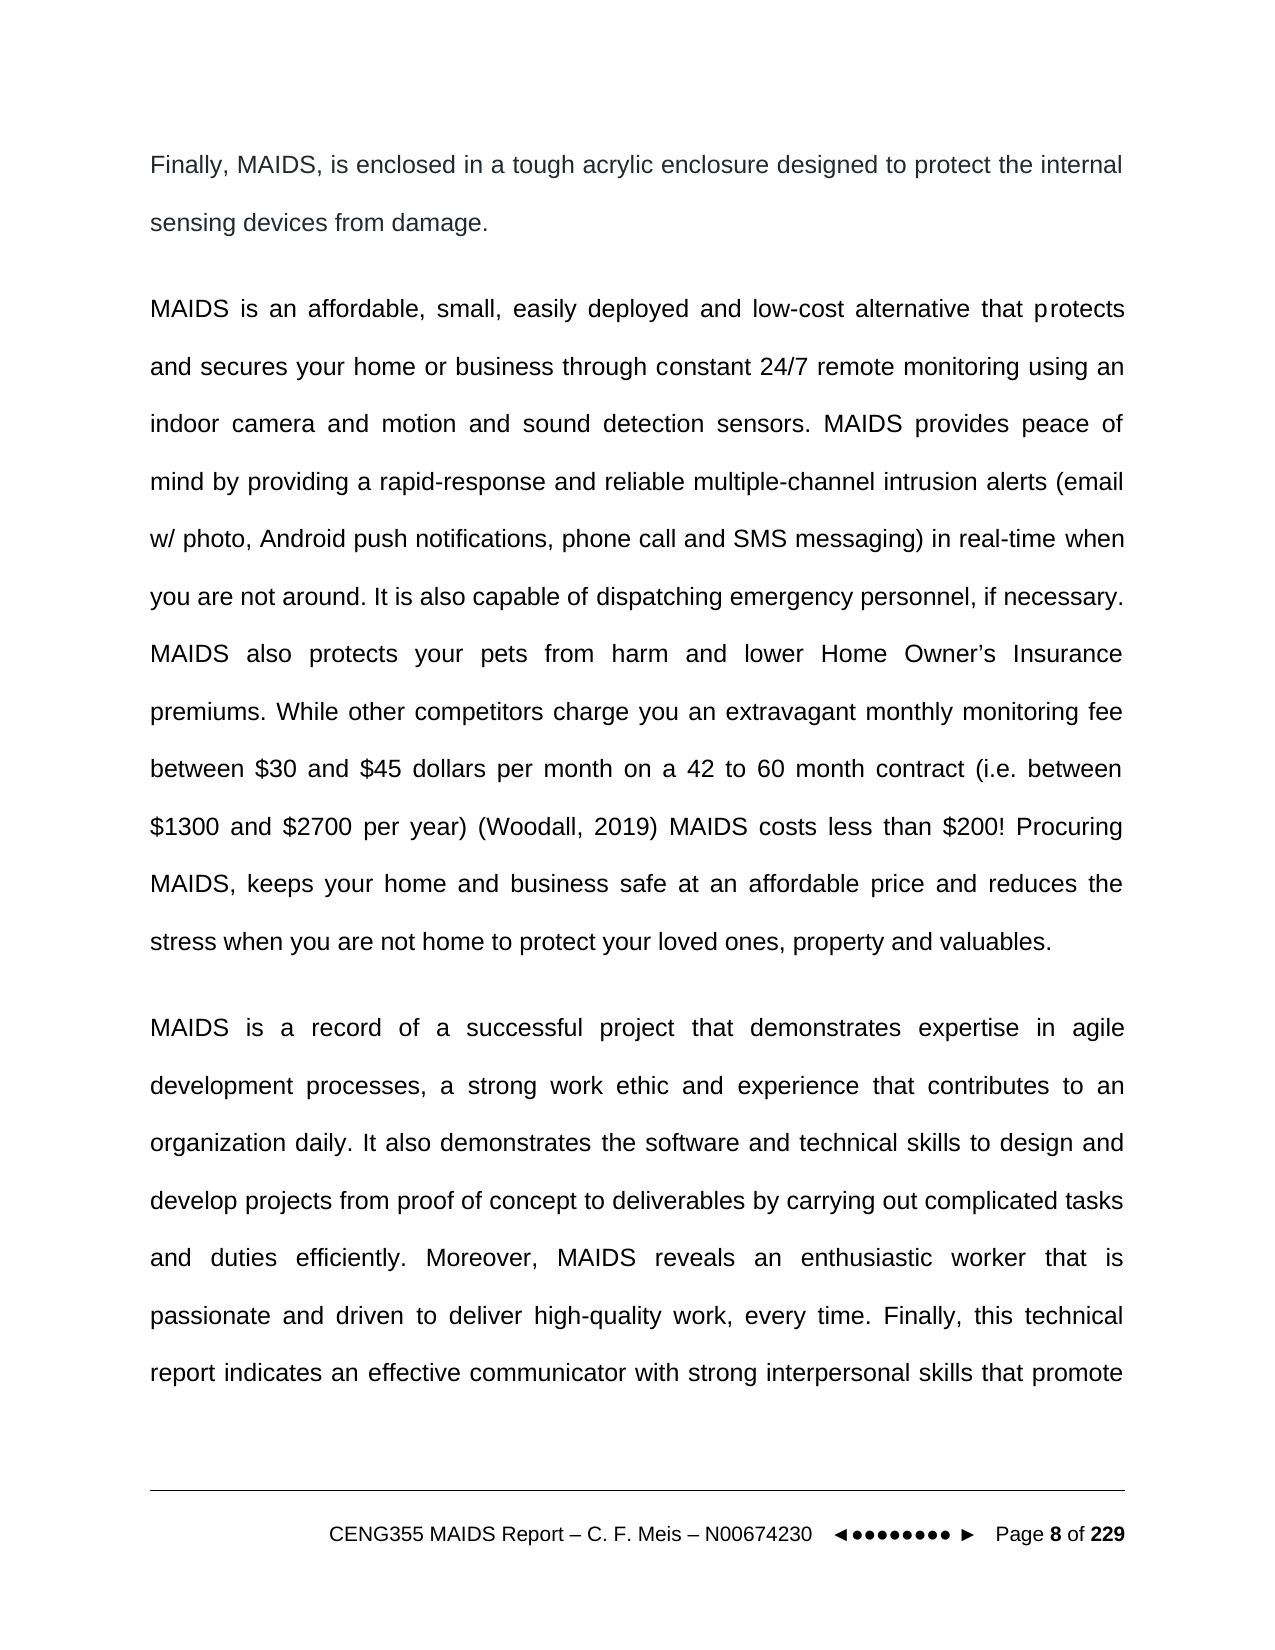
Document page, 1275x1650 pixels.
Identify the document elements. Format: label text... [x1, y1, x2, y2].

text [150, 1013, 1125, 1387]
text MAIDS is an affordable, small, easily deployed and low-cost alternative that protects and secures your home or business through constant 24/7 remote monitoring using an indoor camera and motion and sound detection sensors. MAIDS provides peace of mind by providing a rapid-response and reliable multiple-channel intrusion alerts (email w/ photo, Android push notifications, phone call and SMS messaging) in real-time when you are not around. It is also capable of dispatching emergency personnel, if necessary. MAIDS also protects your pets from harm and lower Home Owner’s Insurance premiums. While other competitors charge you an extravagant monthly monitoring fee between $30 and $45 dollars per month on a 42 to 60 month contract (i.e. between $1300 and $2700 per year) (Woodall, 2019) MAIDS costs less than $200! Procuring MAIDS, keeps your home and business safe at an affordable price and reduces the stress when you are not home to protect your loved ones, property and valuables. [150, 294, 1125, 955]
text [150, 150, 1125, 236]
